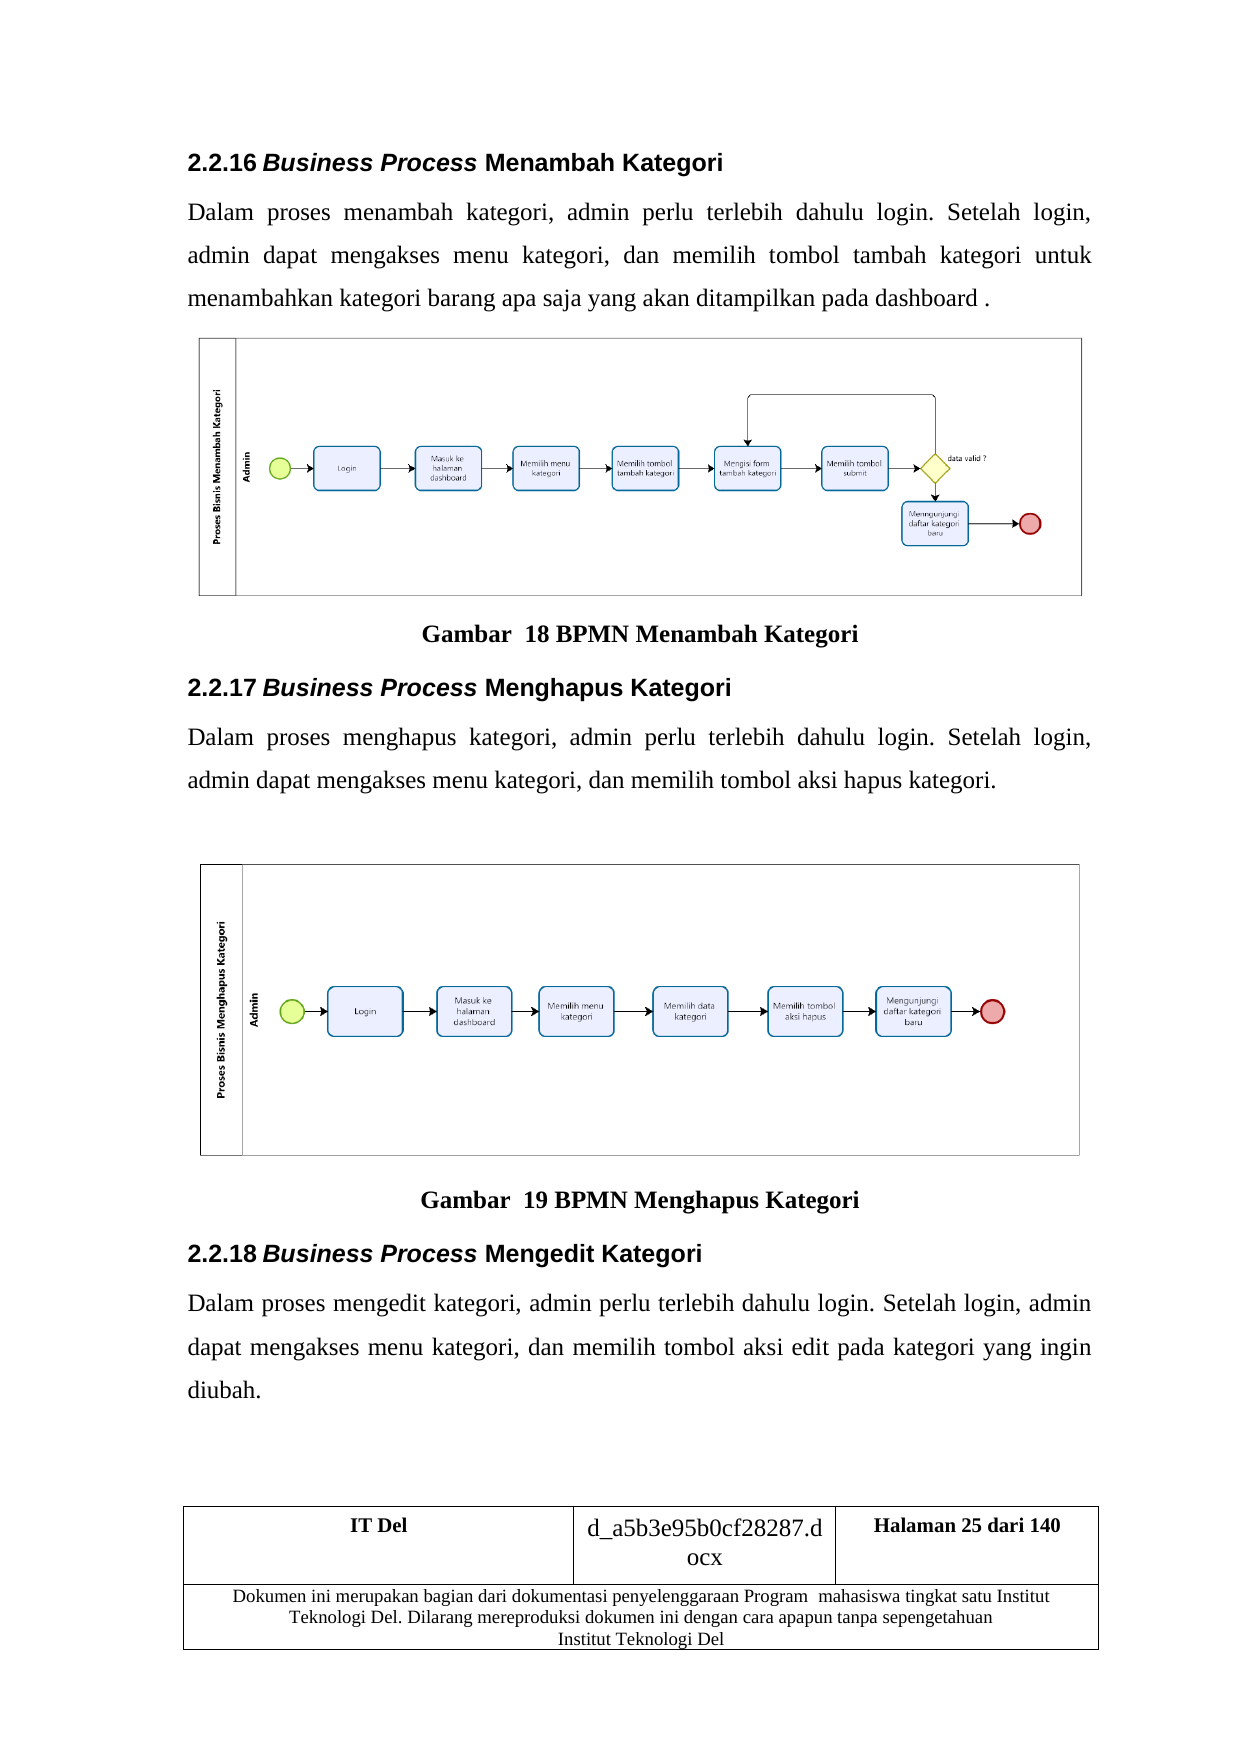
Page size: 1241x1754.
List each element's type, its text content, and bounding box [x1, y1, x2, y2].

picture [187, 326, 1093, 605]
text Dalam proses menghapus kategori, admin perlu terlebih dahulu login. Setelah login, admin dapat mengakses menu kategori, dan memilih tombol aksi hapus kategori. [187, 722, 1092, 794]
text Gambar 19 BPMN Menghapus Kategori [187, 1185, 1092, 1214]
text Dalam proses mengedit kategori, admin perlu terlebih dahulu login. Setelah login, admin dapat mengakses menu kategori, dan memilih tombol aksi edit pada kategori yang ingin diubah. [187, 1288, 1092, 1403]
subtitle Business Process Menghapus Kategori [187, 673, 1092, 701]
subtitle Business Process Menambah Kategori [187, 148, 1092, 176]
picture [187, 851, 1092, 1172]
text Gambar 18 BPMN Menambah Kategori [187, 619, 1092, 648]
text Dalam proses menambah kategori, admin perlu terlebih dahulu login. Setelah login, admin dapat mengakses menu kategori, dan memilih tombol tambah kategori untuk menambahkan kategori barang apa saja yang akan ditampilkan pada dashboard . [187, 197, 1092, 312]
subtitle Business Process Mengedit Kategori [187, 1239, 1092, 1268]
